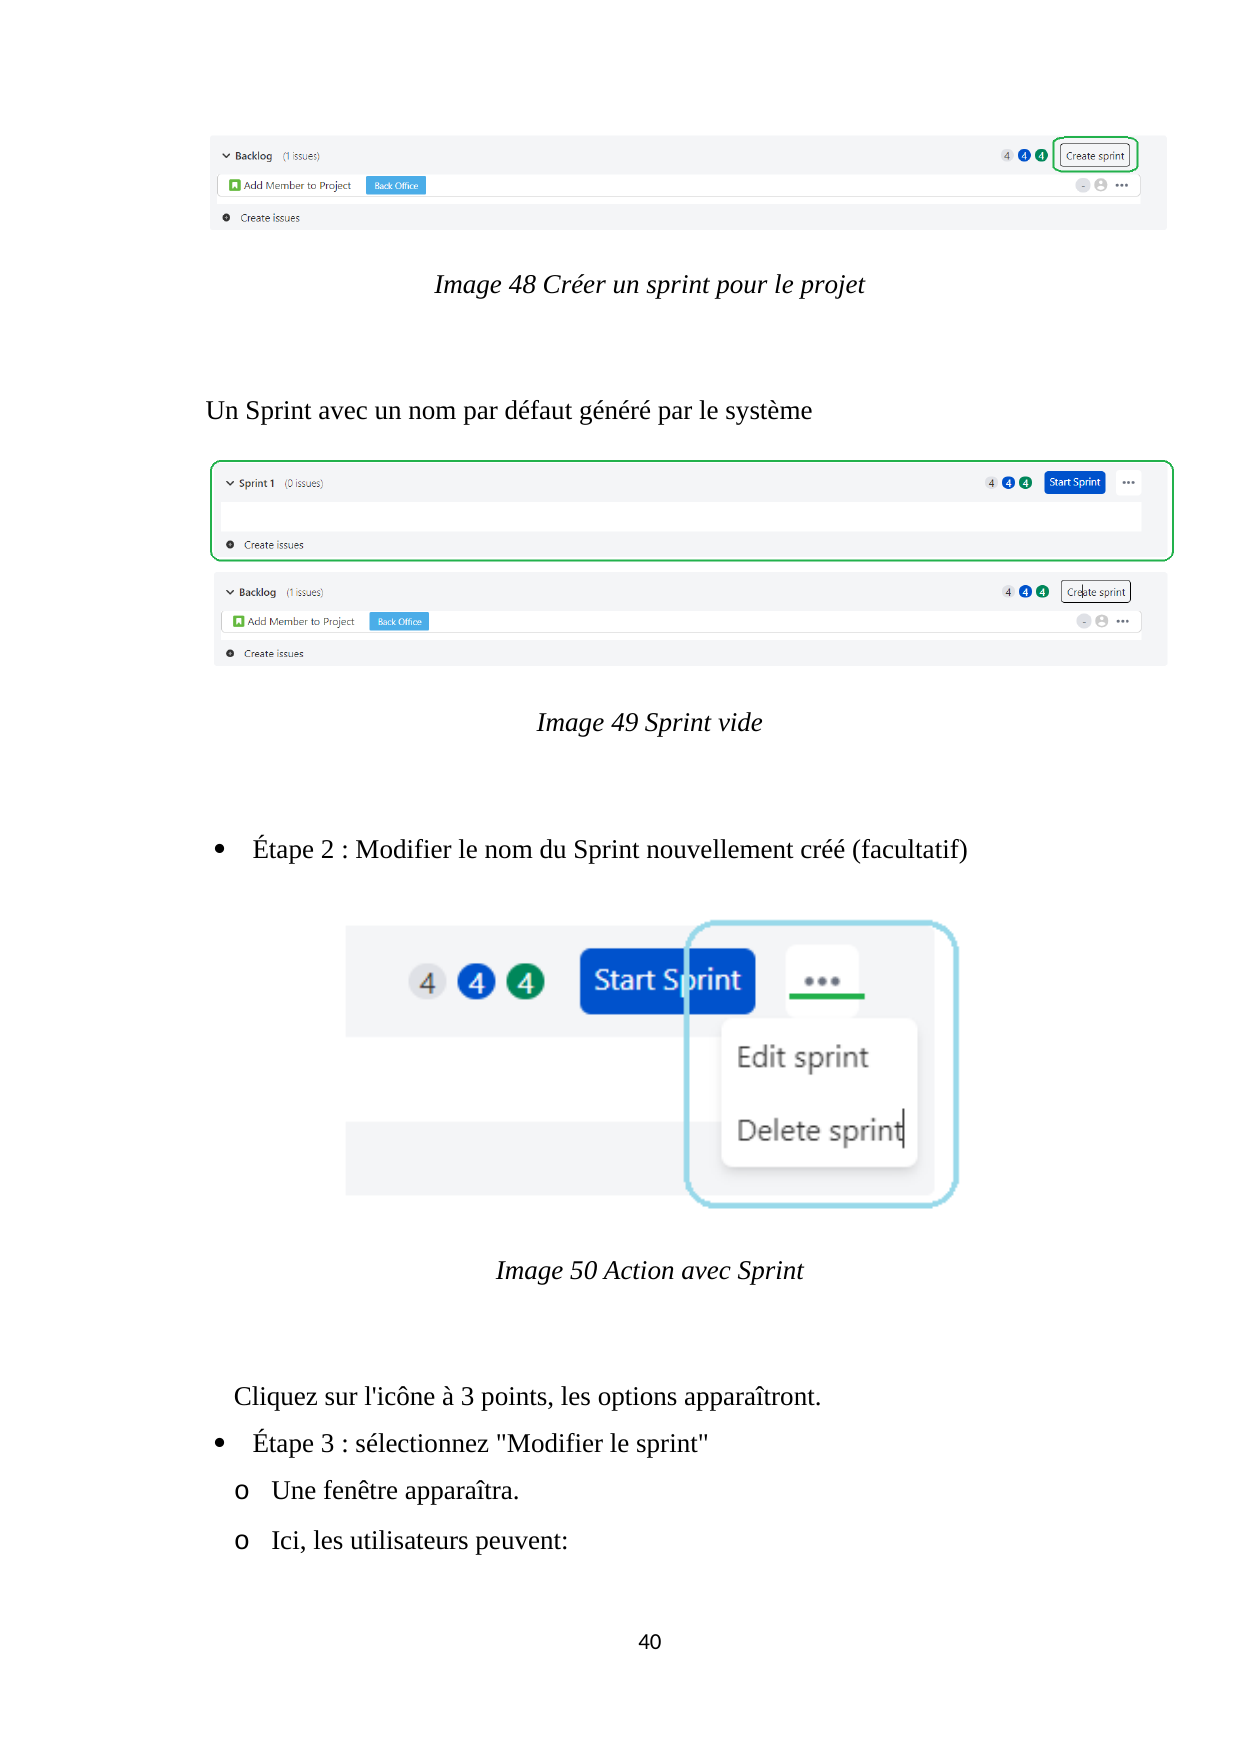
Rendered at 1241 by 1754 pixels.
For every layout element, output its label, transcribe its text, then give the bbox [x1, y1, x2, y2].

picture [205, 132, 1179, 237]
text Image 48 Créer un sprint pour le projet [177, 268, 1122, 299]
text Image 50 Action avec Sprint [177, 1254, 1122, 1286]
list Ici, les utilisateurs peuvent: [233, 1524, 1122, 1558]
list Une fenêtre apparaîtra. [233, 1474, 1122, 1507]
list Étape 2 : Modifier le nom du Sprint nouvellement créé (facultatif) [215, 833, 1122, 864]
picture [205, 457, 1181, 676]
picture [345, 896, 982, 1224]
text Image 49 Sprint vide [177, 707, 1122, 738]
list Cliquez sur l'icône à 3 points, les options apparaîtront. [233, 1381, 1122, 1412]
list Étape 3 : sélectionnez "Modifier le sprint" [215, 1427, 1122, 1458]
list Un Sprint avec un nom par défaut généré par le système [205, 394, 1122, 425]
